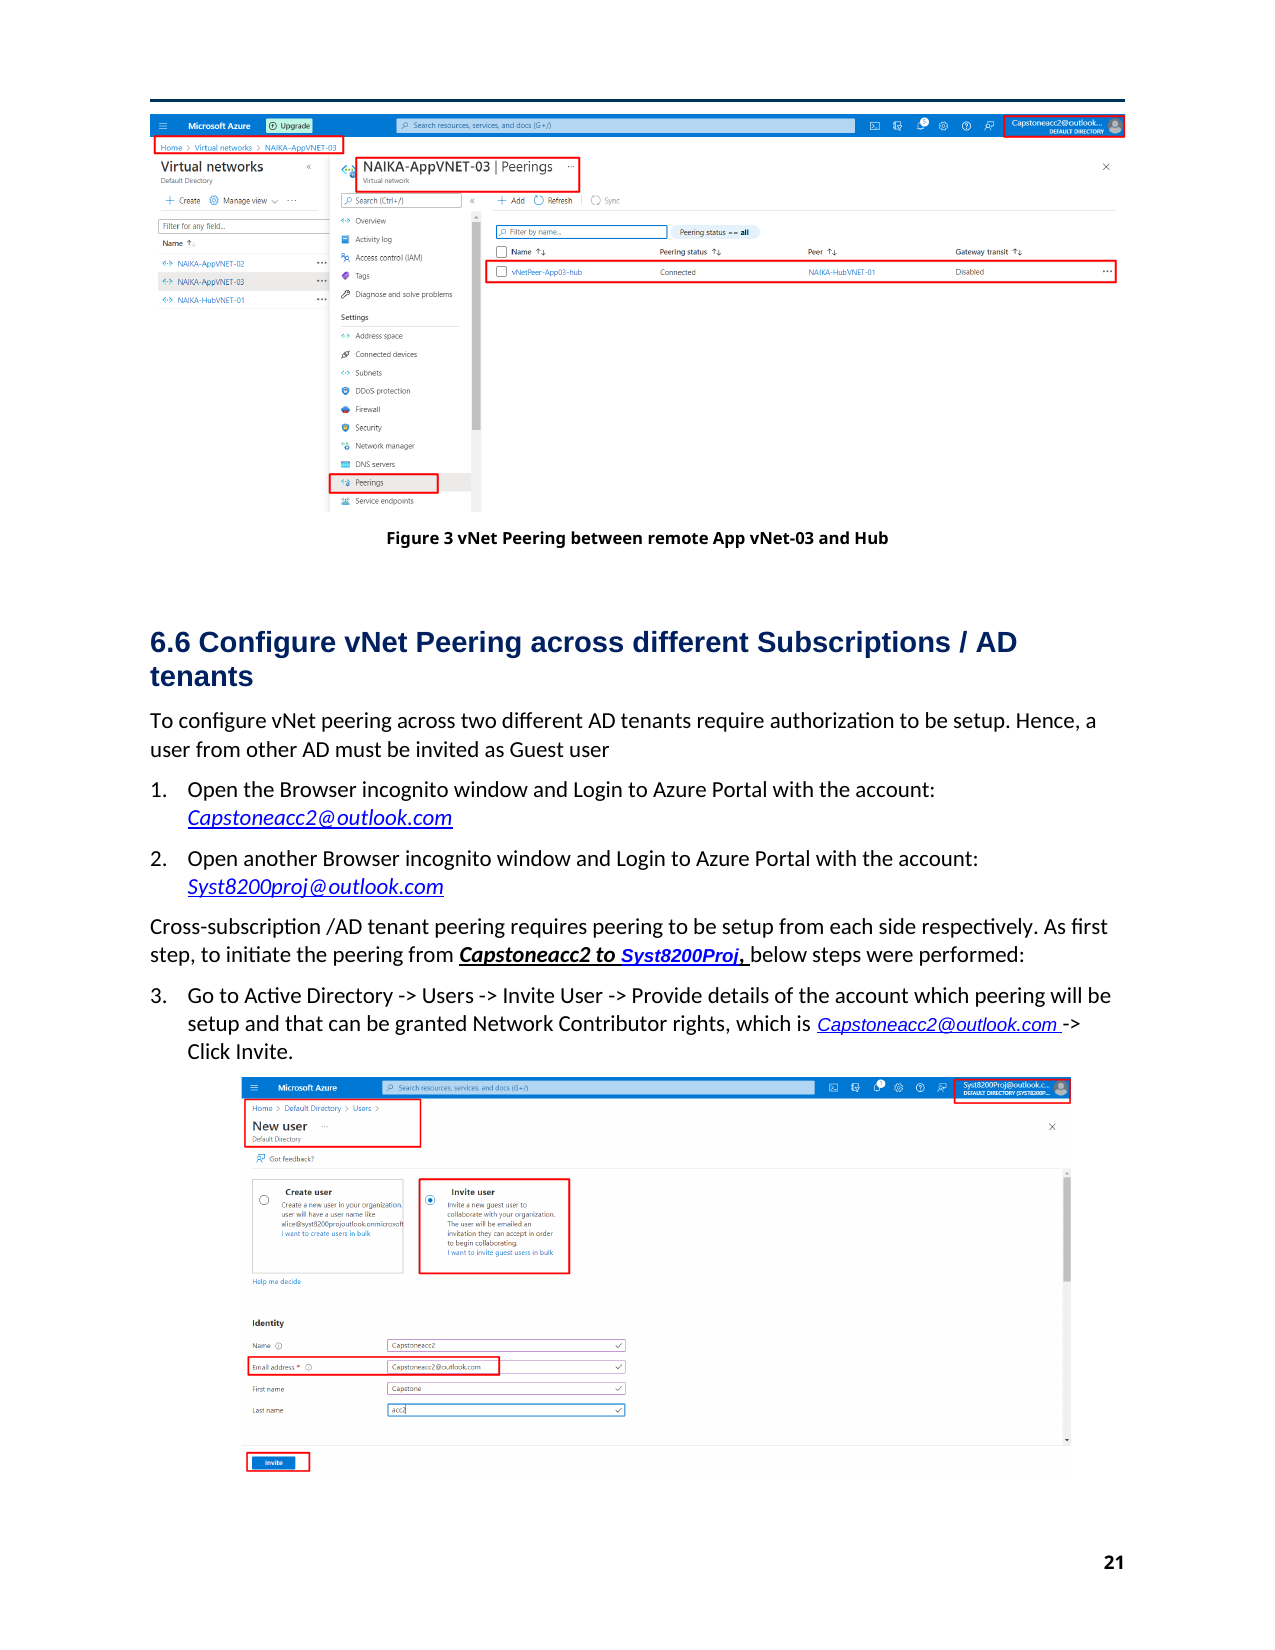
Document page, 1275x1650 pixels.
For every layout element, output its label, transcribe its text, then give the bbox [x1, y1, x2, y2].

text Figure vNet Peering between remote App vNet-03 and Hub [150, 524, 1125, 549]
text Cross-subscription /AD tenant peering requires peering to be setup from each side respectively. As first step, to initiate the peering from Capstoneacc2 to Syst8200Proj, below steps were performed: [150, 912, 1125, 968]
subtitle 6.6 Configure vNet Peering across different Subscriptions / AD tenants [150, 625, 1125, 692]
picture [150, 114, 1125, 512]
list Open another Browser incognito window and Login to Azure Portal with the account: Syst8200proj@outlook.com [150, 844, 1125, 900]
picture [241, 1077, 1071, 1474]
list Open the Browser incognito window and Login to Azure Portal with the account: Capstoneacc2@outlook.com [150, 775, 1125, 831]
list Go to Active Directory -> Users -> Invite User -> Provide details of the account which peering will be setup and that can be granted Network Contributor rights, which is Capstoneacc2@outlook.com -> Click Invite. [150, 981, 1125, 1065]
text To configure vNet peering across two different AD tenants require authorization to be setup. Hence, a user from other AD must be invited as Guest user [150, 707, 1125, 763]
